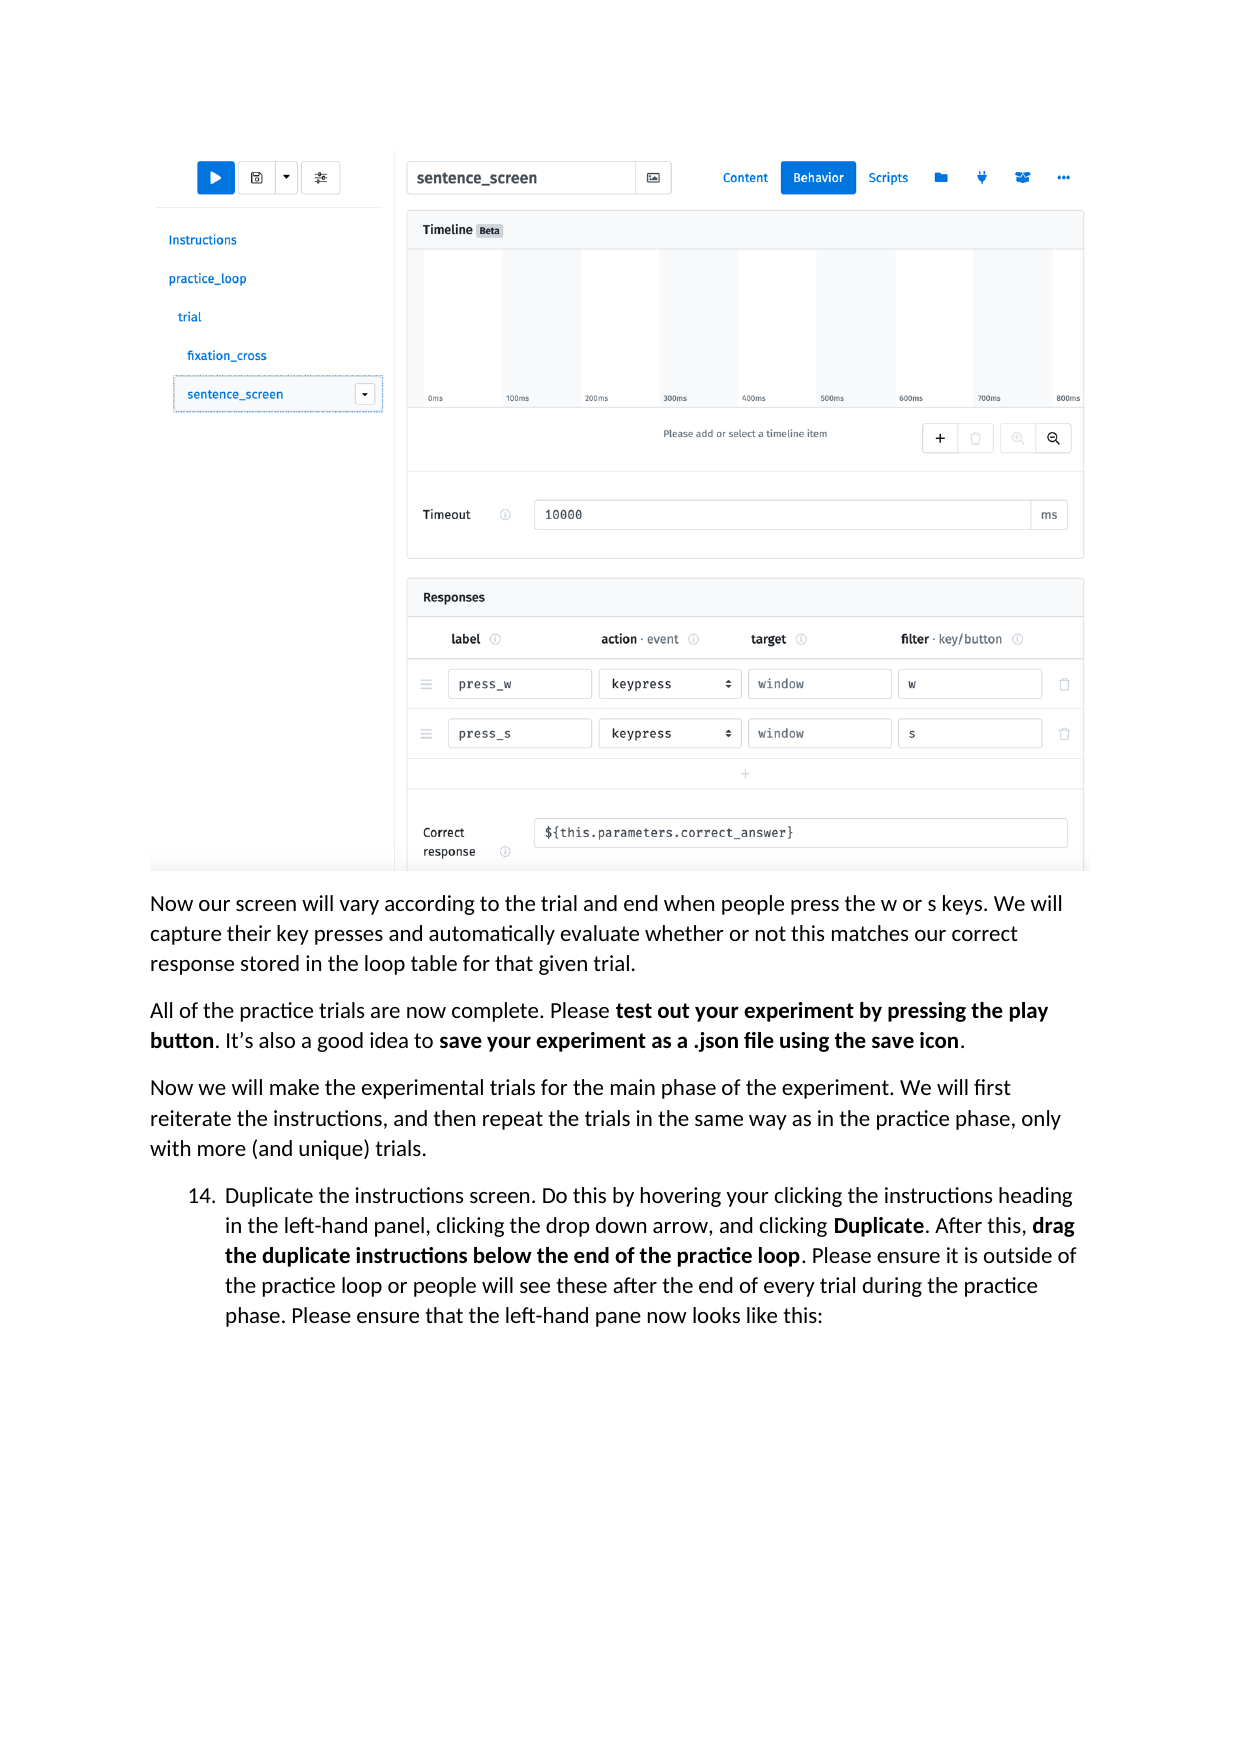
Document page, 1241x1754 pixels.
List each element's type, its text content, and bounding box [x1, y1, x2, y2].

text Now our screen will vary according to the trial and end when people press the w or s keys. We will capture their key presses and automatically evaluate whether or not this matches our correct response stored in the loop table for that given trial. [150, 889, 1090, 978]
text Now we will make the experimental trials for the main phase of the experiment. We will first reiterate the instructions, and then repeat the trials in the same way as in the practice phase, only with more (and unique) trials. [150, 1073, 1090, 1162]
text All of the practice trials are now complete. Please test out your experiment by pressing the play button. It’s also a good idea to save your experiment as a .json file using the save icon. [150, 996, 1090, 1055]
list Duplicate the instructions screen. Do this by hovering your clicking the instructions heading in the left-hand panel, clicking the drop down arrow, and clicking Duplicate. After this, drag the duplicate instructions below the end of the practice loop. Please ensure it is outside of the practice loop or people will see these after the end of every trial during the practice phase. Please ensure that the left-hand pane now looks like this: [187, 1181, 1090, 1330]
picture [150, 150, 1091, 871]
